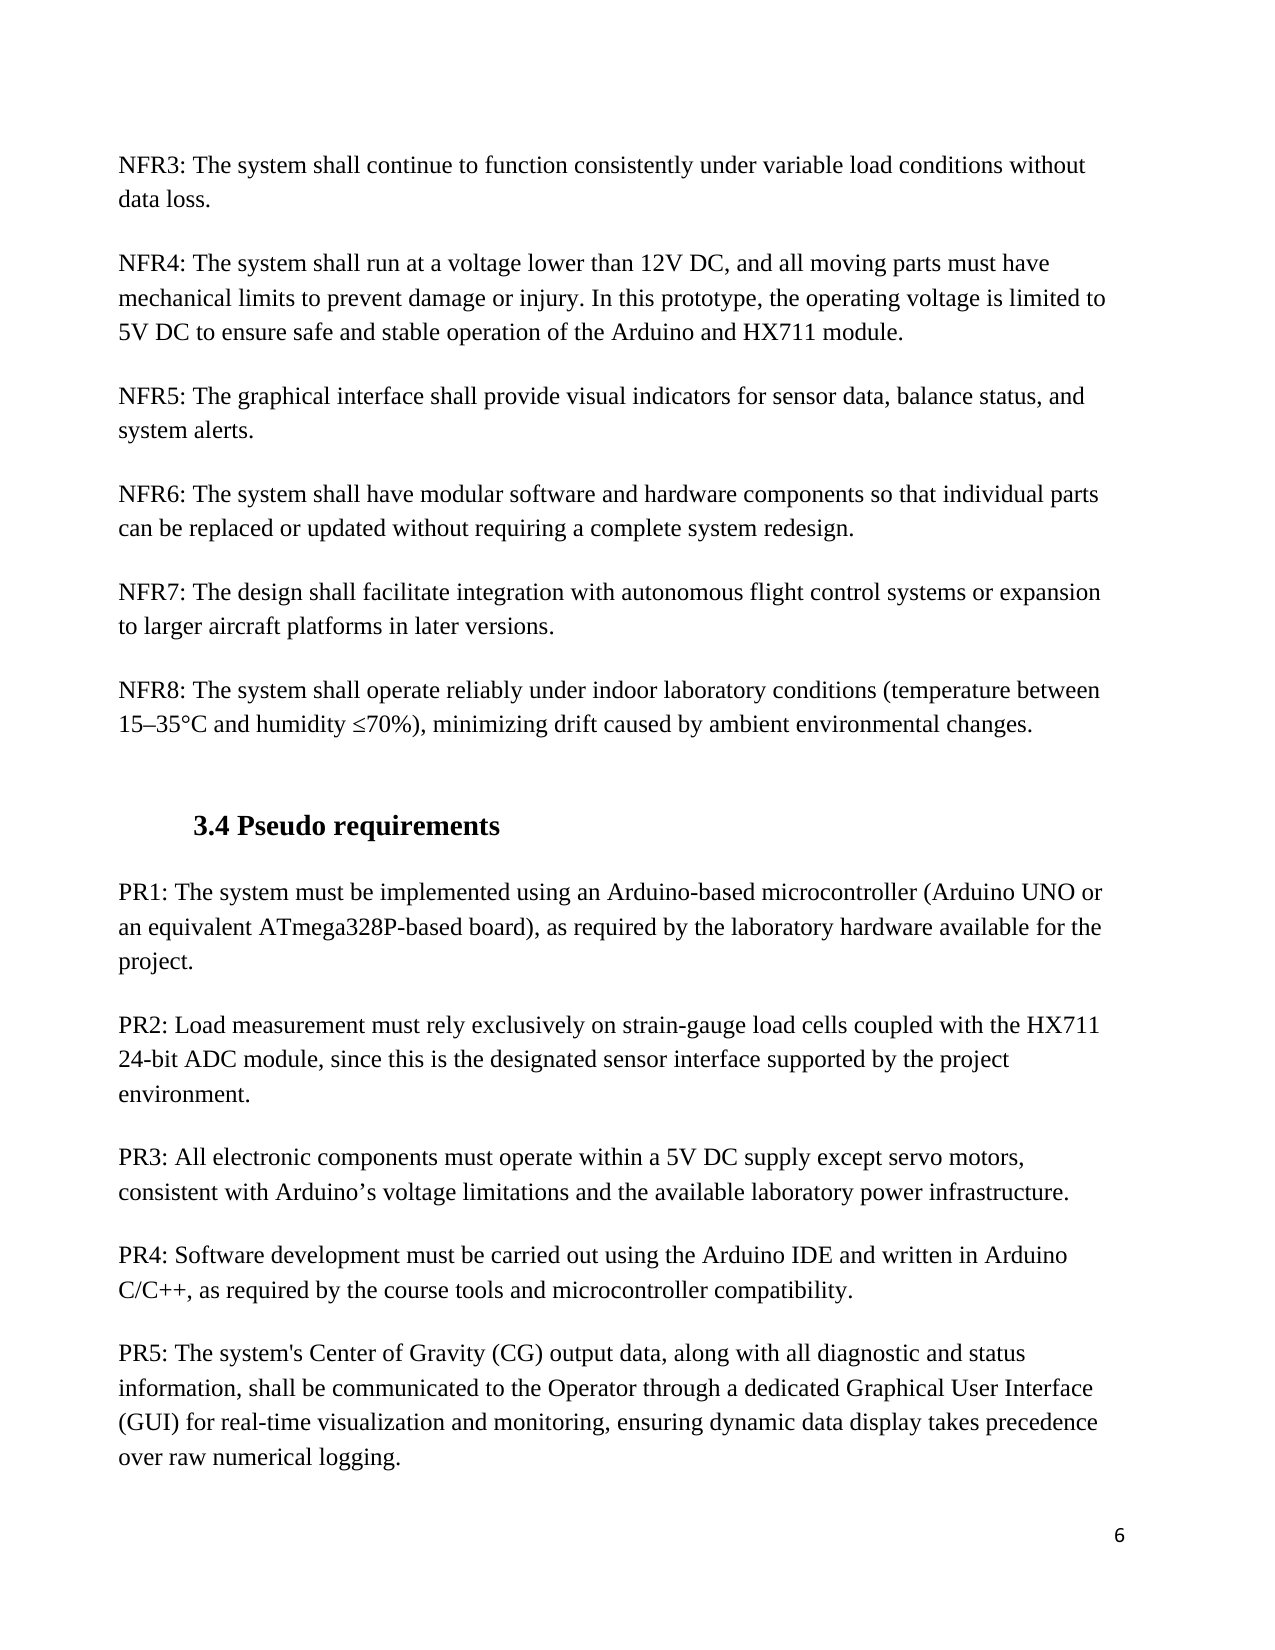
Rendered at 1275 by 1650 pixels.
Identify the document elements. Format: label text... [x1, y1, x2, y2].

subtitle PR3: All electronic components must operate within a 5V DC supply except servo motors, consistent with Arduino’s voltage limitations and the available laboratory power infrastructure. [118, 1142, 1125, 1206]
text NFR7: The design shall facilitate integration with autonomous flight control systems or expansion to larger aircraft platforms in later versions. [118, 577, 1125, 640]
subtitle PR1: The system must be implemented using an Arduino-based microcontroller (Arduino UNO or an equivalent ATmega328P-based board), as required by the laboratory hardware available for the project. [118, 877, 1125, 975]
list Pseudo requirements [193, 808, 1125, 841]
subtitle PR4: Software development must be carried out using the Arduino IDE and written in Arduino C/C++, as required by the course tools and microcontroller compatibility. [118, 1240, 1125, 1304]
text NFR3: The system shall continue to function consistently under variable load conditions without data loss. [118, 150, 1125, 213]
text NFR6: The system shall have modular software and hardware components so that individual parts can be replaced or updated without requiring a complete system redesign. [118, 479, 1125, 542]
text NFR4: The system shall run at a voltage lower than 12V DC, and all moving parts must have mechanical limits to prevent damage or injury. In this prototype, the operating voltage is limited to 5V DC to ensure safe and stable operation of the Arduino and HX711 module. [118, 248, 1125, 346]
subtitle PR2: Load measurement must rely exclusively on strain-gauge load cells coupled with the HX711 24-bit ADC module, since this is the designated sensor interface supported by the project environment. [118, 1010, 1125, 1107]
text NFR5: The graphical interface shall provide visual indicators for sensor data, balance status, and system alerts. [118, 381, 1125, 444]
subtitle PR5: The system's Center of Gravity (CG) output data, along with all diagnostic and status information, shall be communicated to the Operator through a dedicated Graphical User Interface (GUI) for real-time visualization and monitoring, ensuring dynamic data display takes precedence over raw numerical logging. [118, 1338, 1125, 1471]
